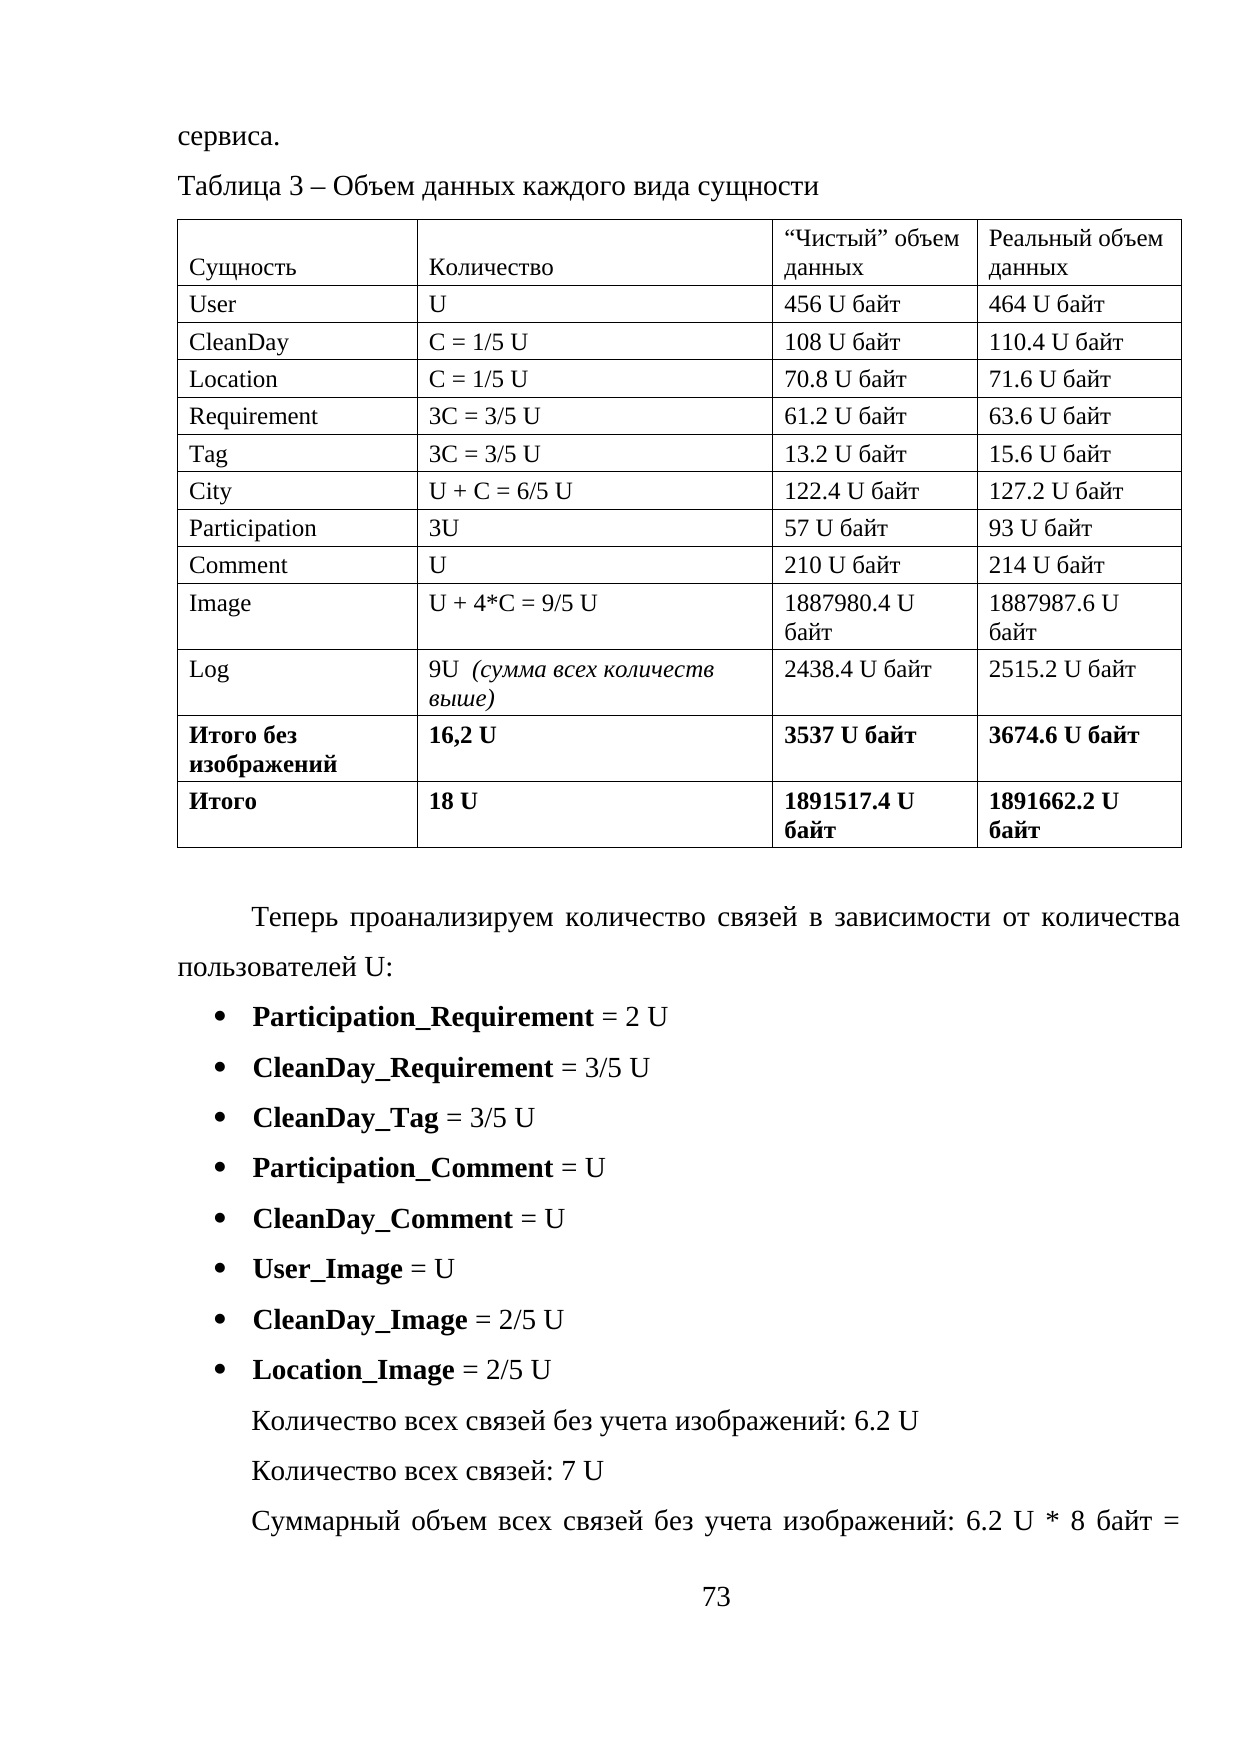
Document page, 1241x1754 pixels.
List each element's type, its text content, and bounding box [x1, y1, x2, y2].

list CleanDay_Tag = 3/5 U [215, 1100, 1181, 1134]
table_cell 456 U байт [773, 286, 977, 322]
table_cell 63.6 U байт [978, 398, 1181, 434]
list Participation_Requirement = 2 U [215, 999, 1181, 1033]
table_cell 13.2 U байт [773, 435, 977, 471]
table_cell 1887987.6 U байт [978, 584, 1181, 649]
table_cell 1891662.2 U байт [978, 782, 1181, 847]
table_cell 3C = 3/5 U [418, 435, 772, 471]
table_cell 1891517.4 U байт [773, 782, 977, 847]
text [177, 118, 1181, 152]
table_cell C = 1/5 U [418, 360, 772, 397]
table_cell Participation [178, 510, 417, 546]
table_cell 2515.2 U байт [978, 650, 1181, 715]
table_header Сущность [178, 220, 417, 285]
table_cell Requirement [178, 398, 417, 434]
table_cell Log [178, 650, 417, 715]
table_cell 16,2 U [418, 716, 772, 781]
table_cell 110.4 U байт [978, 323, 1181, 359]
table_cell 18 U [418, 782, 772, 847]
table_cell User [178, 286, 417, 322]
text Теперь проанализируем количество связей в зависимости от количества пользователей U: [177, 899, 1181, 982]
table_cell Image [178, 584, 417, 649]
table_header Количество [418, 220, 772, 285]
table_cell Tag [178, 435, 417, 471]
table_cell 3537 U байт [773, 716, 977, 781]
list User_Image = U [215, 1251, 1181, 1285]
table_cell 210 U байт [773, 547, 977, 583]
table_header “Чистый” объем данных [773, 220, 977, 285]
table_cell U + 4*C = 9/5 U [418, 584, 772, 649]
table_cell U [418, 286, 772, 322]
text Количество всех связей без учета изображений: 6.2 U [177, 1403, 1181, 1436]
table_cell 122.4 U байт [773, 472, 977, 508]
table_cell U [418, 547, 772, 583]
list Participation_Comment = U [215, 1151, 1181, 1184]
table_cell Location [178, 360, 417, 397]
table_cell 71.6 U байт [978, 360, 1181, 397]
table_cell 3674.6 U байт [978, 716, 1181, 781]
table_cell City [178, 472, 417, 508]
table_cell CleanDay [178, 323, 417, 359]
text Таблица 3 – Объем данных каждого вида сущности [177, 168, 1181, 202]
list CleanDay_Comment = U [215, 1201, 1181, 1234]
table_cell Итого [178, 782, 417, 847]
table_cell 2438.4 U байт [773, 650, 977, 715]
table_cell 70.8 U байт [773, 360, 977, 397]
table_cell 9U (сумма всех количеств выше) [418, 650, 772, 715]
table_cell C = 1/5 U [418, 323, 772, 359]
table_cell 3U [418, 510, 772, 546]
list CleanDay_Requirement = 3/5 U [215, 1050, 1181, 1083]
table_header Реальный объем данных [978, 220, 1181, 285]
table_cell 61.2 U байт [773, 398, 977, 434]
table_cell 127.2 U байт [978, 472, 1181, 508]
list CleanDay_Image = 2/5 U [215, 1302, 1181, 1335]
table_cell 3C = 3/5 U [418, 398, 772, 434]
text Количество всех связей: 7 U [177, 1453, 1181, 1486]
table_cell 57 U байт [773, 510, 977, 546]
table_cell 1887980.4 U байт [773, 584, 977, 649]
table_cell 15.6 U байт [978, 435, 1181, 471]
table_cell Итого без изображений [178, 716, 417, 781]
table_cell 108 U байт [773, 323, 977, 359]
list Location_Image = 2/5 U [215, 1352, 1181, 1386]
table_cell 214 U байт [978, 547, 1181, 583]
table_cell U + C = 6/5 U [418, 472, 772, 508]
table_cell Comment [178, 547, 417, 583]
table_cell 93 U байт [978, 510, 1181, 546]
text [177, 1503, 1181, 1537]
table_cell 464 U байт [978, 286, 1181, 322]
